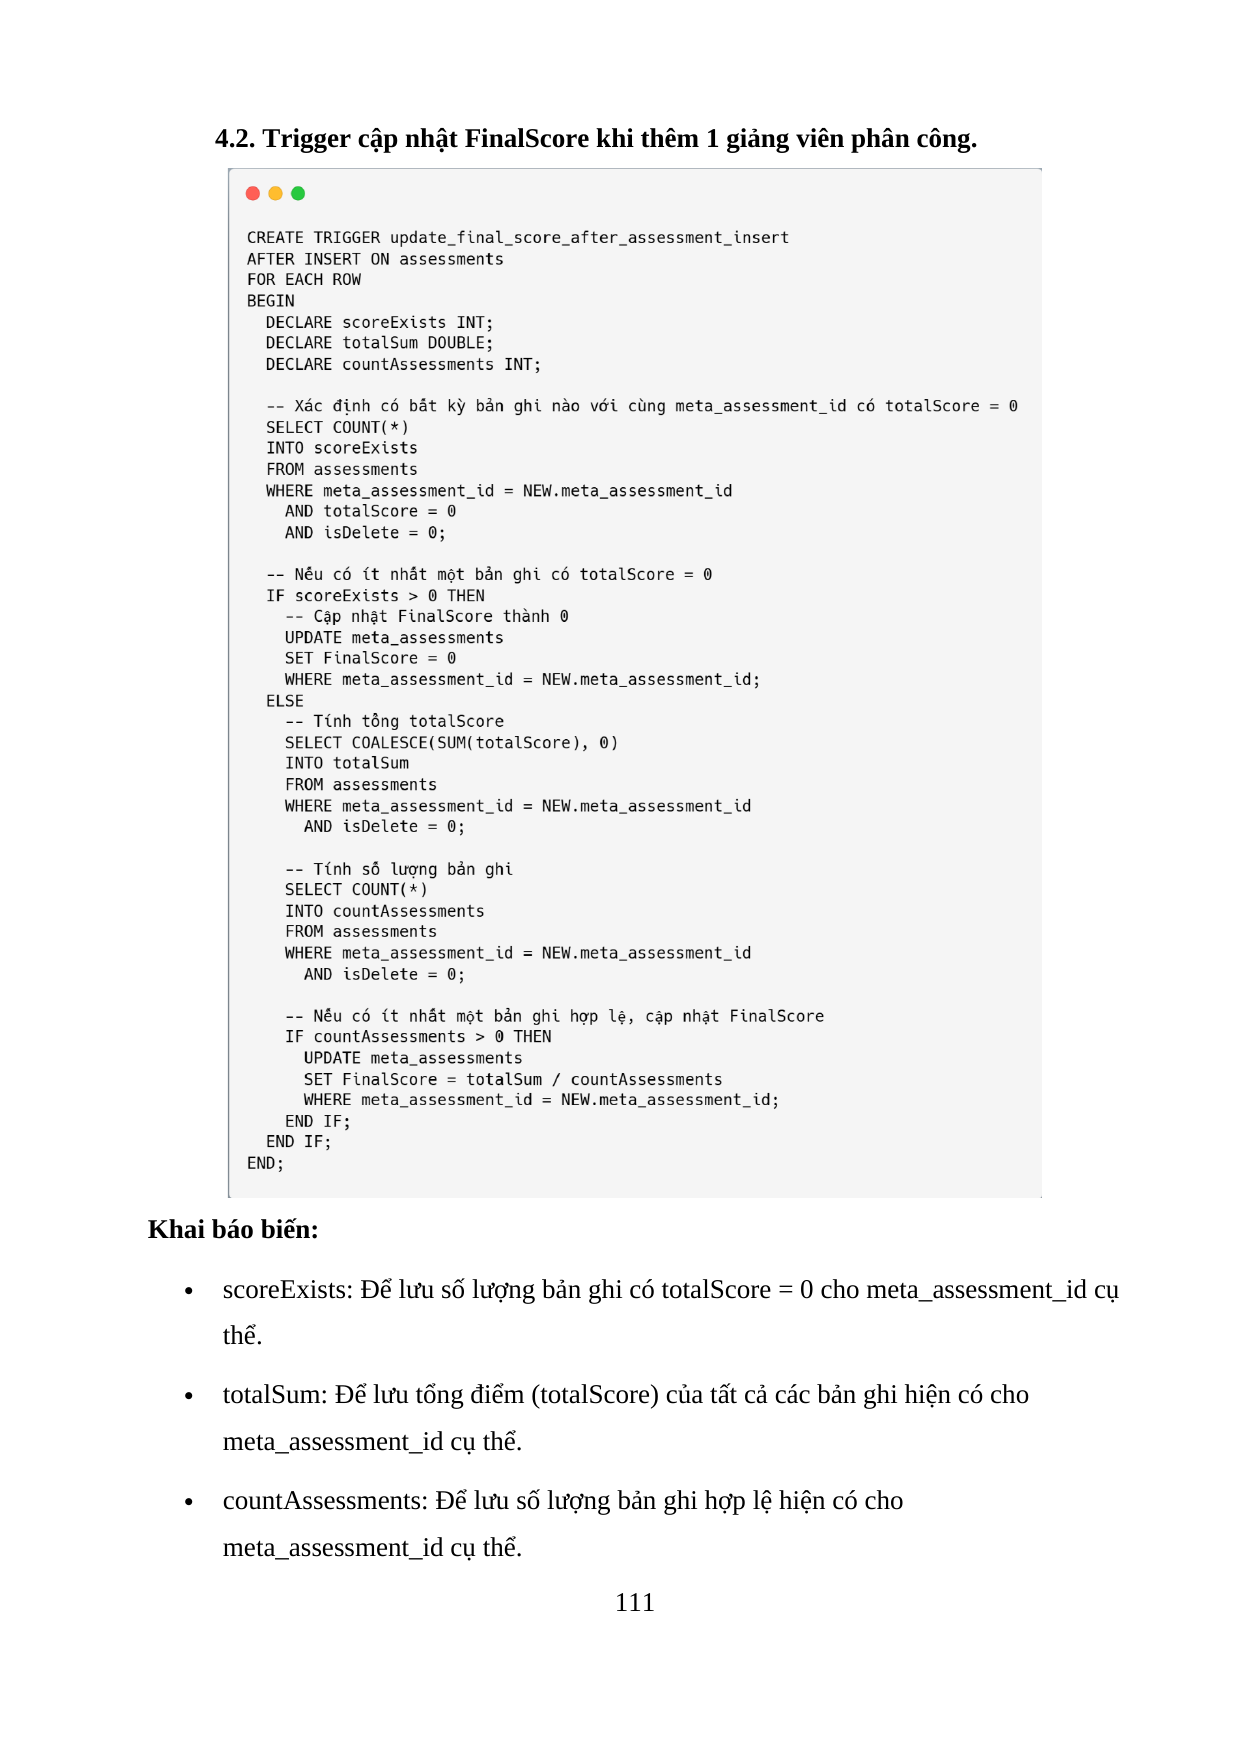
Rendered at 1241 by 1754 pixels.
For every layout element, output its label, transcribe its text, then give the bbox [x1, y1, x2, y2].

text Khai báo biến: [148, 1213, 1122, 1245]
list totalSum: Để lưu tổng điểm (totalScore) của tất cả các bản ghi hiện có cho meta_assessment_id cụ thể. [185, 1378, 1122, 1456]
picture [227, 168, 1042, 1198]
list scoreExists: Để lưu số lượng bản ghi có totalScore = 0 cho meta_assessment_id cụ thể. [185, 1273, 1122, 1351]
text 4.2. Trigger cập nhật FinalScore khi thêm 1 giảng viên phân công. [215, 122, 1122, 153]
list countAssessments: Để lưu số lượng bản ghi hợp lệ hiện có cho meta_assessment_id cụ thể. [185, 1484, 1122, 1562]
